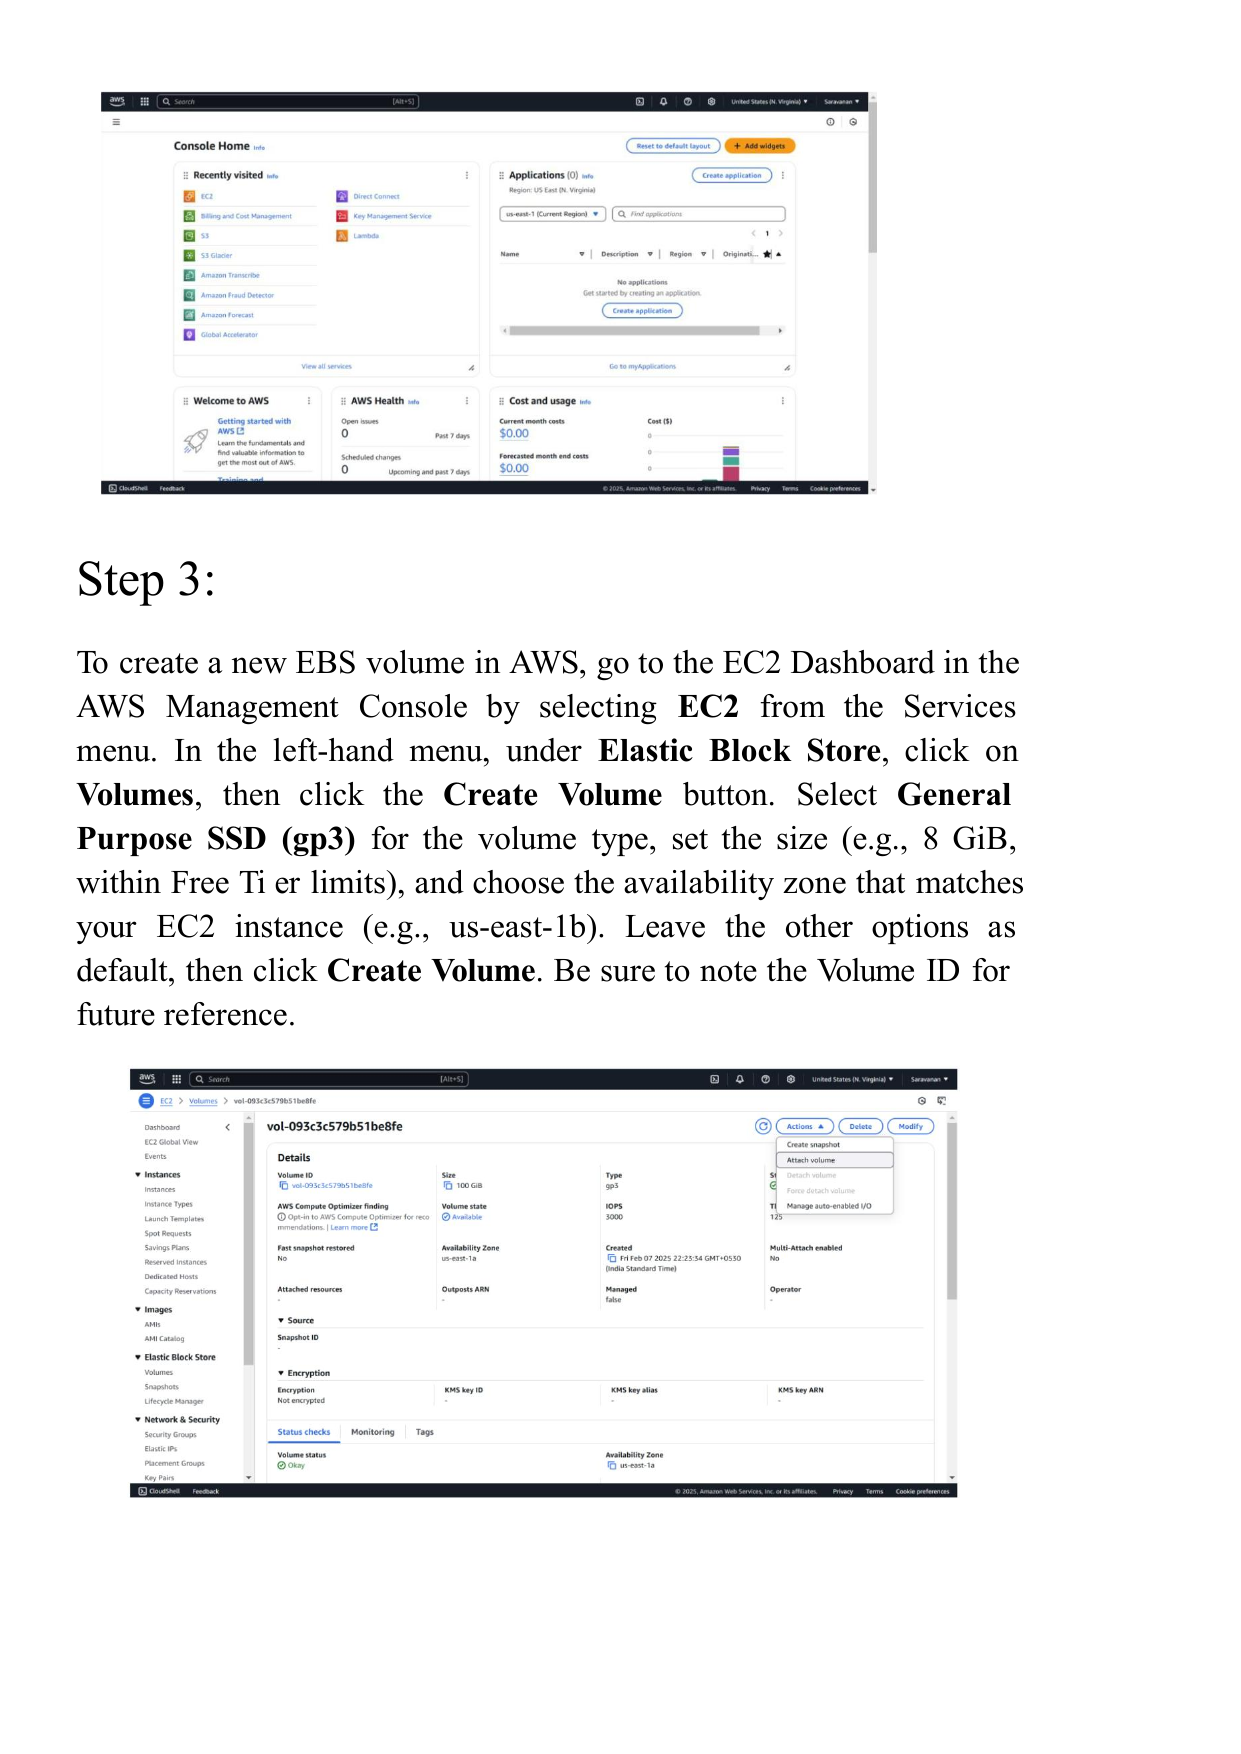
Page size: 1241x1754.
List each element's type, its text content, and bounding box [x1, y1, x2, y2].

text To create a new EBS volume in AWS, go to the EC2 Dashboard in the AWS Management Console by selecting EC2 from the Services menu. In the left-hand menu, under Elastic Block Store, click on Volumes, then click the Create Volume button. Select General Purpose SSD (gp3) for the volume type, set the size (e.g., 8 GiB, within Free Ti er limits), and choose the availability zone that matches your EC2 instance (e.g., us-east-1b). Leave the other options as default, then click Create Volume. Be sure to note the Volume ID for future reference. [76, 642, 1230, 1033]
picture [98, 90, 876, 494]
text Step 3: [76, 549, 1230, 607]
picture [127, 1065, 960, 1500]
